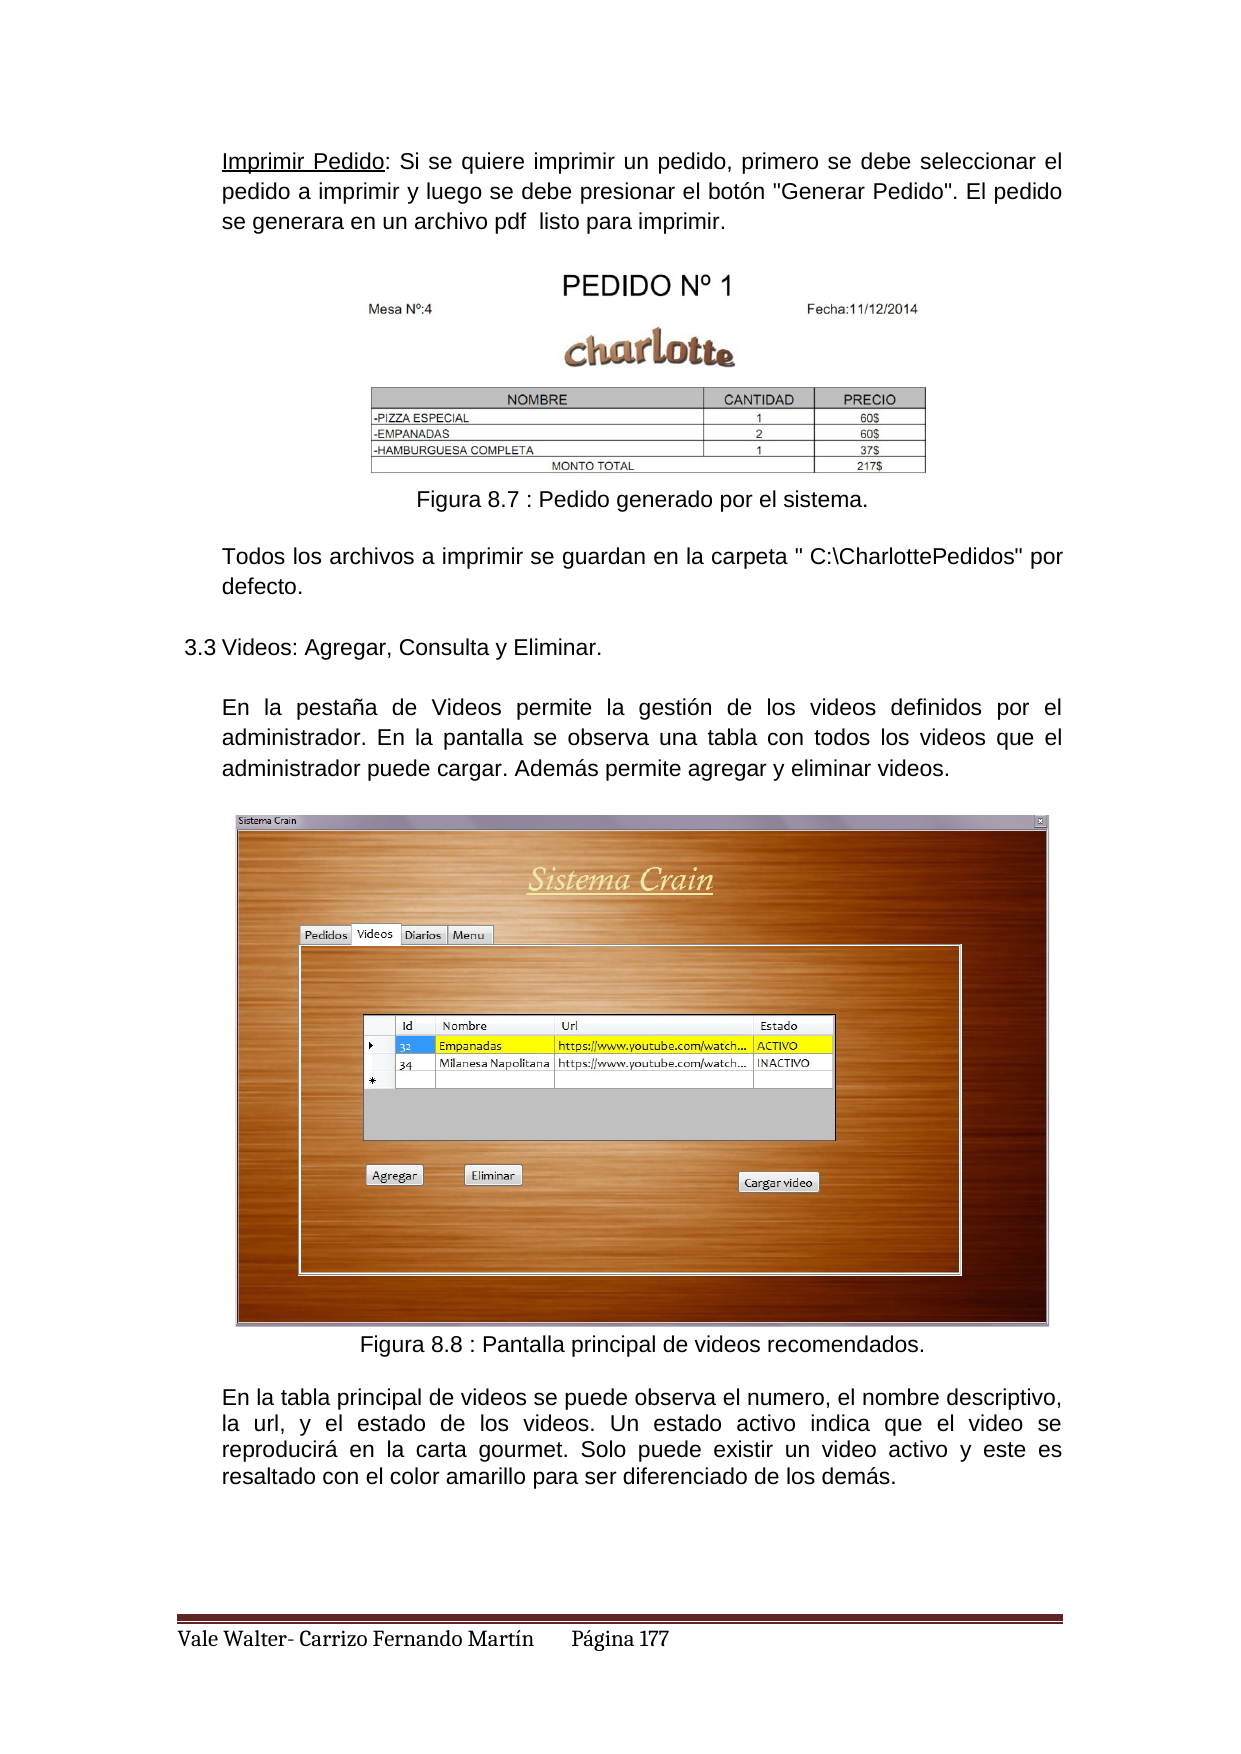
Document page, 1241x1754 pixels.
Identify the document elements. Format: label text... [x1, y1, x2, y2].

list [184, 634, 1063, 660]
picture [346, 268, 939, 483]
text Imprimir Pedido: Si se quiere imprimir un pedido, primero se debe seleccionar el pedido a imprimir y luego se debe presionar el botón "Generar Pedido". El pedido se generara en un archivo pdf listo para imprimir. [222, 148, 1063, 234]
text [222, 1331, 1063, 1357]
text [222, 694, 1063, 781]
picture [235, 815, 1050, 1327]
text Figura 8.7 : Pedido generado por el sistema. [222, 486, 1063, 513]
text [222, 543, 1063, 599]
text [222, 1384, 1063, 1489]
